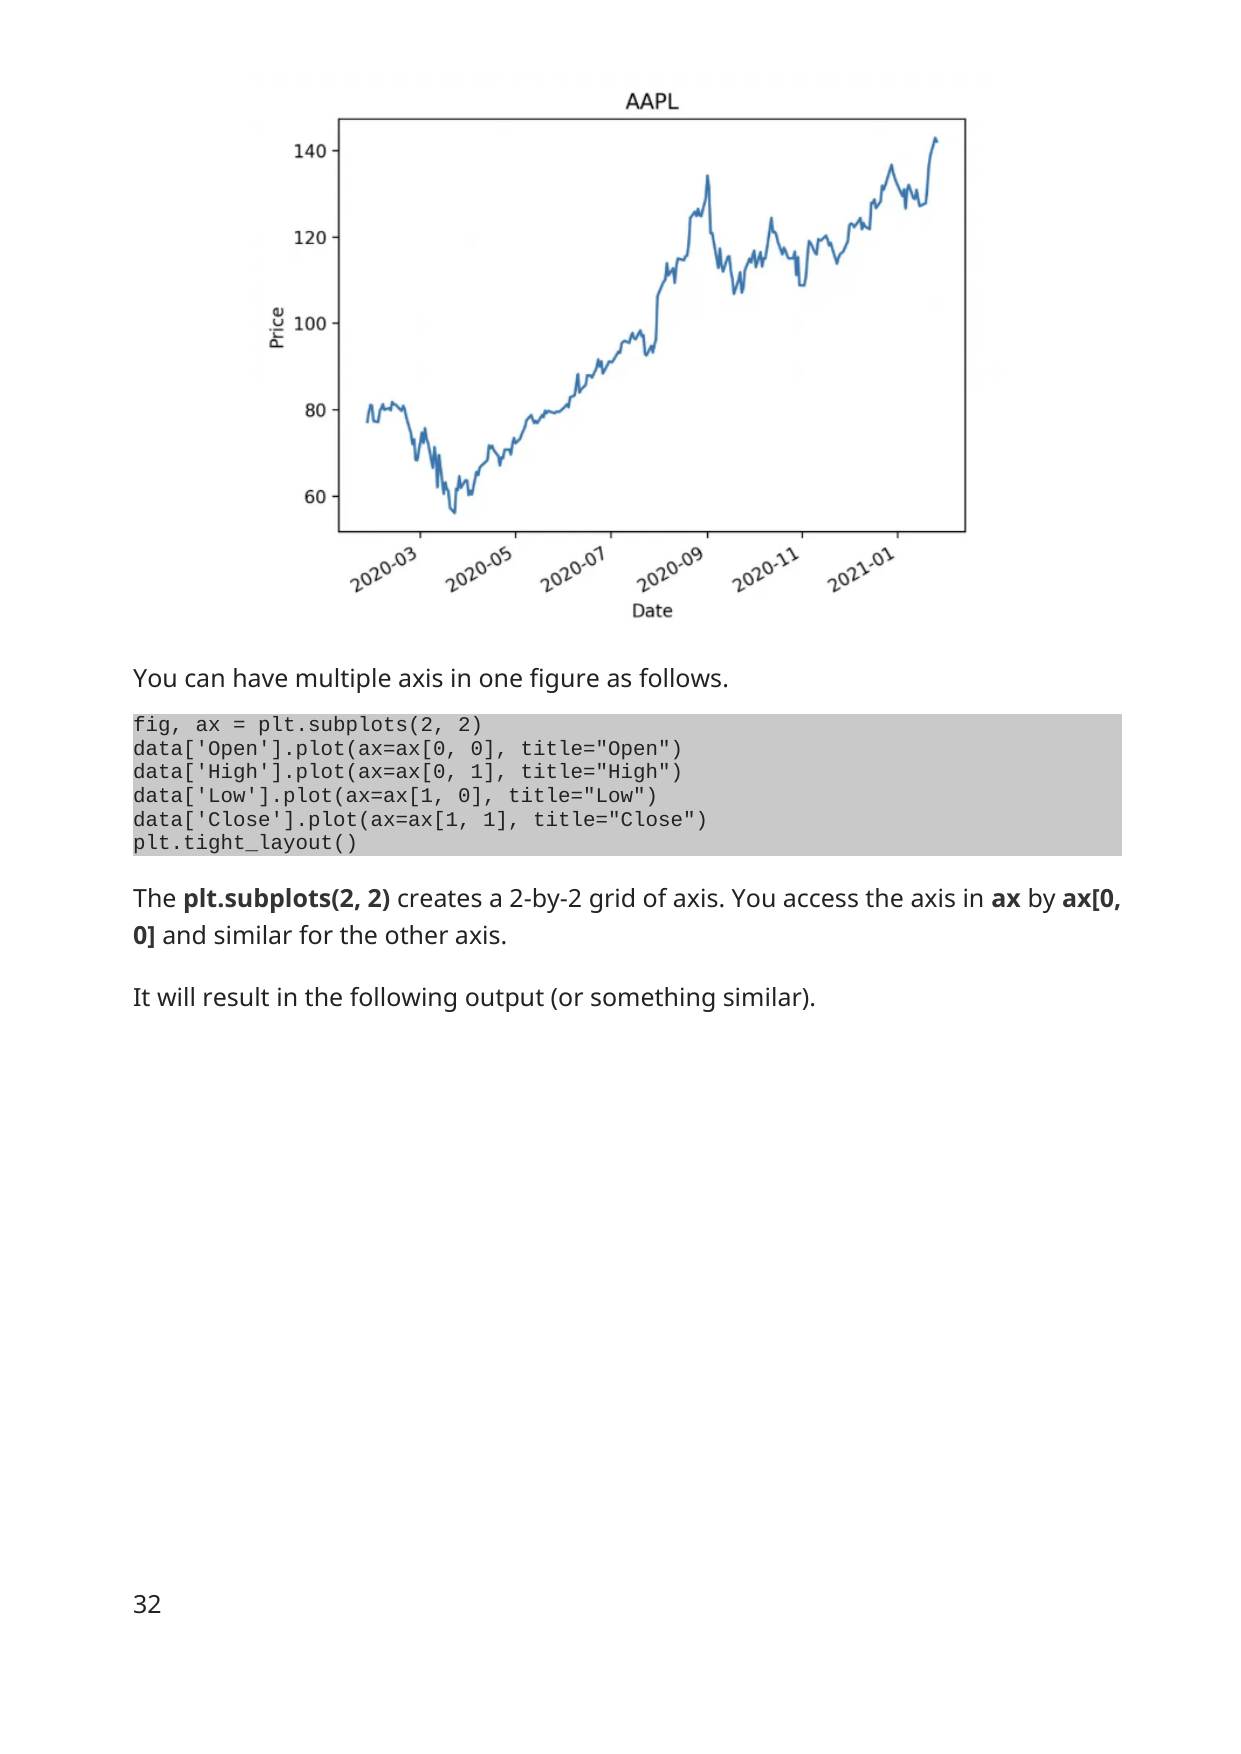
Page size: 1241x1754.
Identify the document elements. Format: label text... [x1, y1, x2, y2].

text data['Low'].plot(ax=ax[1, 0], title="Low") [133, 785, 1122, 809]
text You can have multiple axis in one figure as follows. [133, 661, 1122, 695]
text plt.tight_layout() [133, 832, 1122, 856]
picture [253, 73, 1002, 633]
text data['Close'].plot(ax=ax[1, 1], title="Close") [133, 809, 1122, 832]
text The plt.subplots(2, 2) creates a 2-by-2 grid of axis. You access the axis in ax by ax[0, 0] and similar for the other axis. [133, 881, 1122, 952]
text data['High'].plot(ax=ax[0, 1], title="High") [133, 761, 1122, 785]
text data['Open'].plot(ax=ax[0, 0], title="Open") [133, 738, 1122, 761]
text fig, ax = plt.subplots(2, 2) [133, 714, 1122, 738]
text It will result in the following output (or something similar). [133, 979, 1122, 1014]
